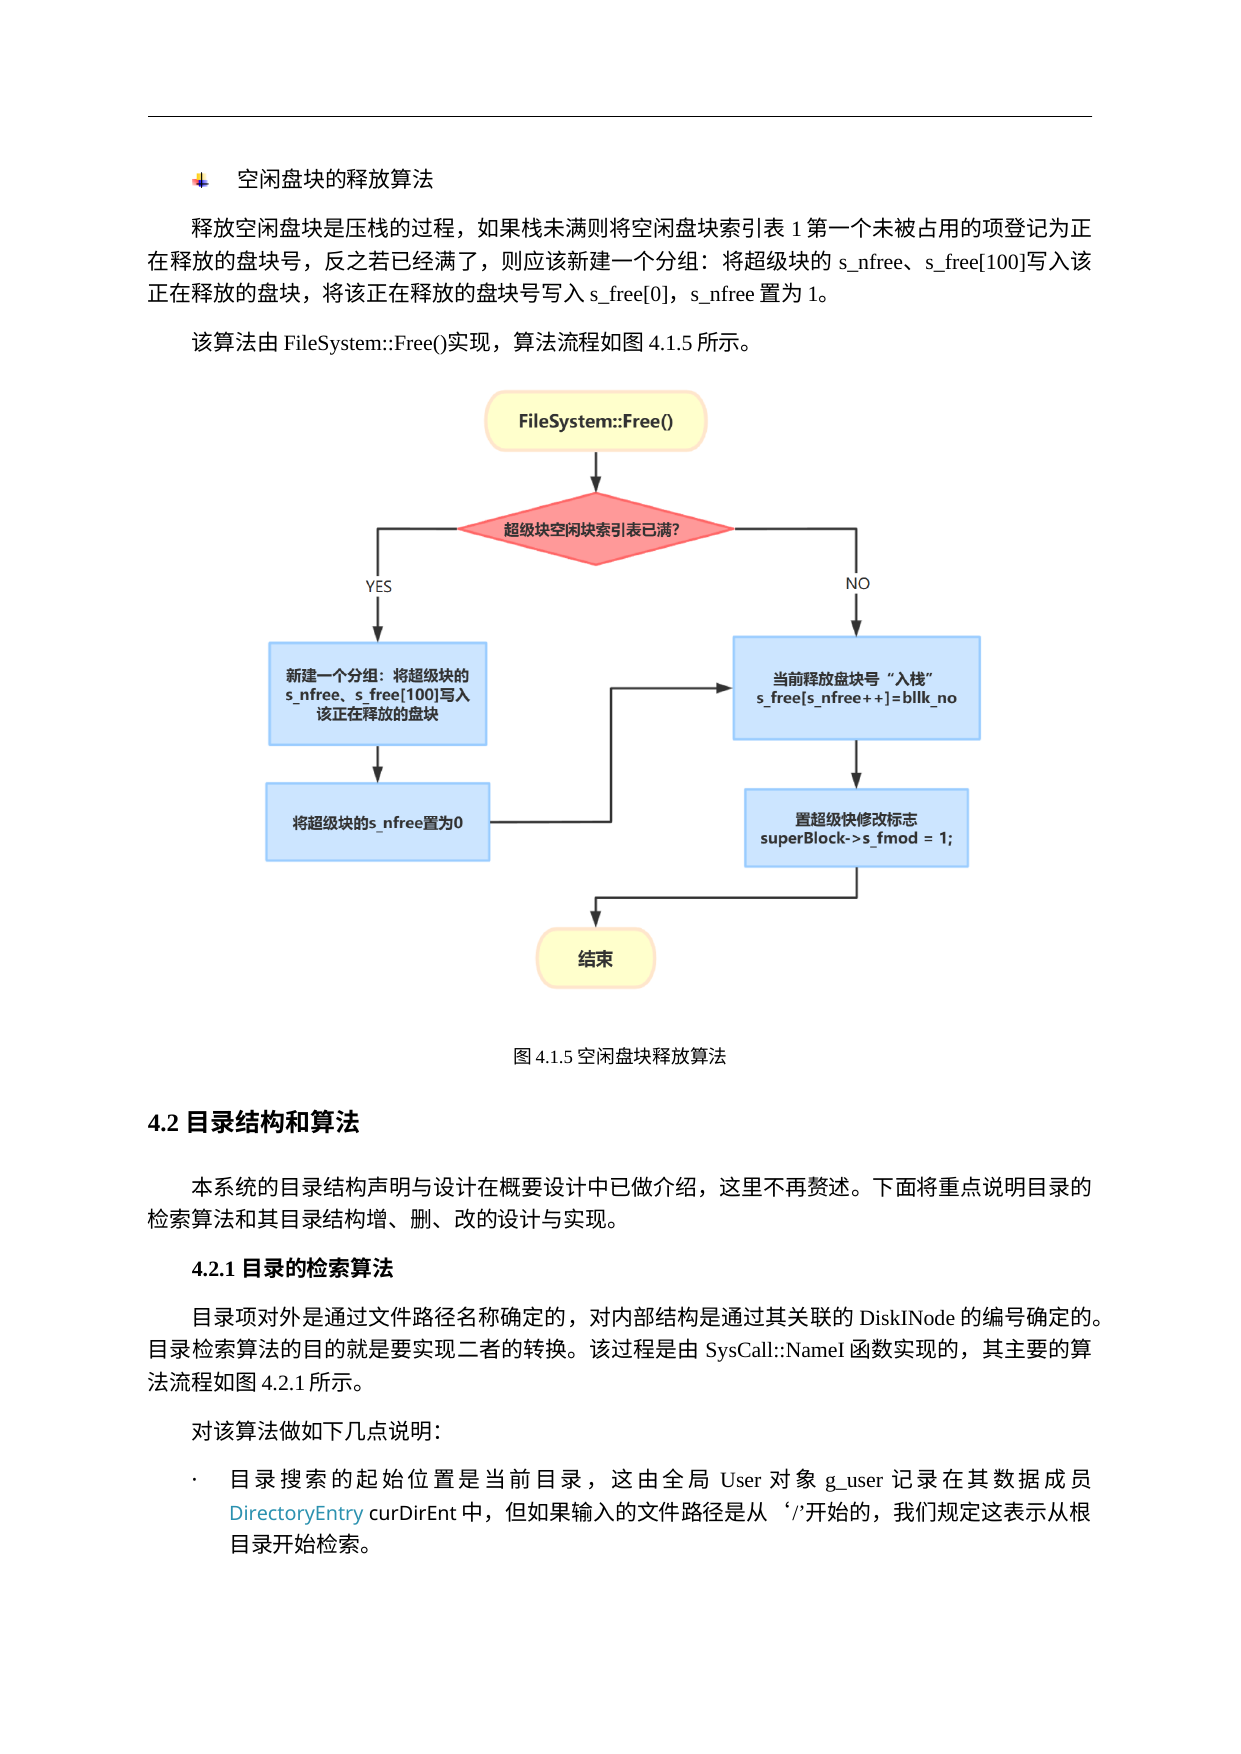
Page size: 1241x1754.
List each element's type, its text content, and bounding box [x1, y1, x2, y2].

list 空闲盘块的释放算法 [191, 162, 1092, 194]
subtitle 4.2.1 目录的检索算法 [148, 1251, 1092, 1283]
text 目录项对外是通过文件路径名称确定的，对内部结构是通过其关联的DiskINode的编号确定的。目录检索算法的目的就是要实现二者的转换。该过程是由SysCall::NameI函数实现的，其主要的算法流程如图4.2.1所示。 [148, 1299, 1092, 1397]
text 释放空闲盘块是压栈的过程，如果栈未满则将空闲盘块索引表1第一个未被占用的项登记为正在释放的盘块号，反之若已经满了，则应该新建一个分组：将超级块的s_nfree、s_free[100]写入该正在释放的盘块，将该正在释放的盘块号写入s_free[0]，s_nfree置为1。 [148, 211, 1092, 308]
text 本系统的目录结构声明与设计在概要设计中已做介绍，这里不再赘述。下面将重点说明目录的检索算法和其目录结构增、删、改的设计与实现。 [148, 1169, 1092, 1234]
text 图4.1.5 空闲盘块释放算法 [148, 1039, 1092, 1072]
text 对该算法做如下几点说明： [148, 1413, 1092, 1446]
picture [192, 171, 209, 188]
subtitle 4.2 目录结构和算法 [148, 1088, 1092, 1153]
list 目录搜索的起始位置是当前目录，这由全局User对象g_user记录在其数据成员DirectoryEntry curDirEnt中，但如果输入的文件路径是从‘/’开始的，我们规定这表示从根目录开始检索。 [191, 1462, 1092, 1559]
picture [247, 373, 994, 1003]
text 该算法由FileSystem::Free()实现，算法流程如图4.1.5所示。 [148, 324, 1092, 357]
